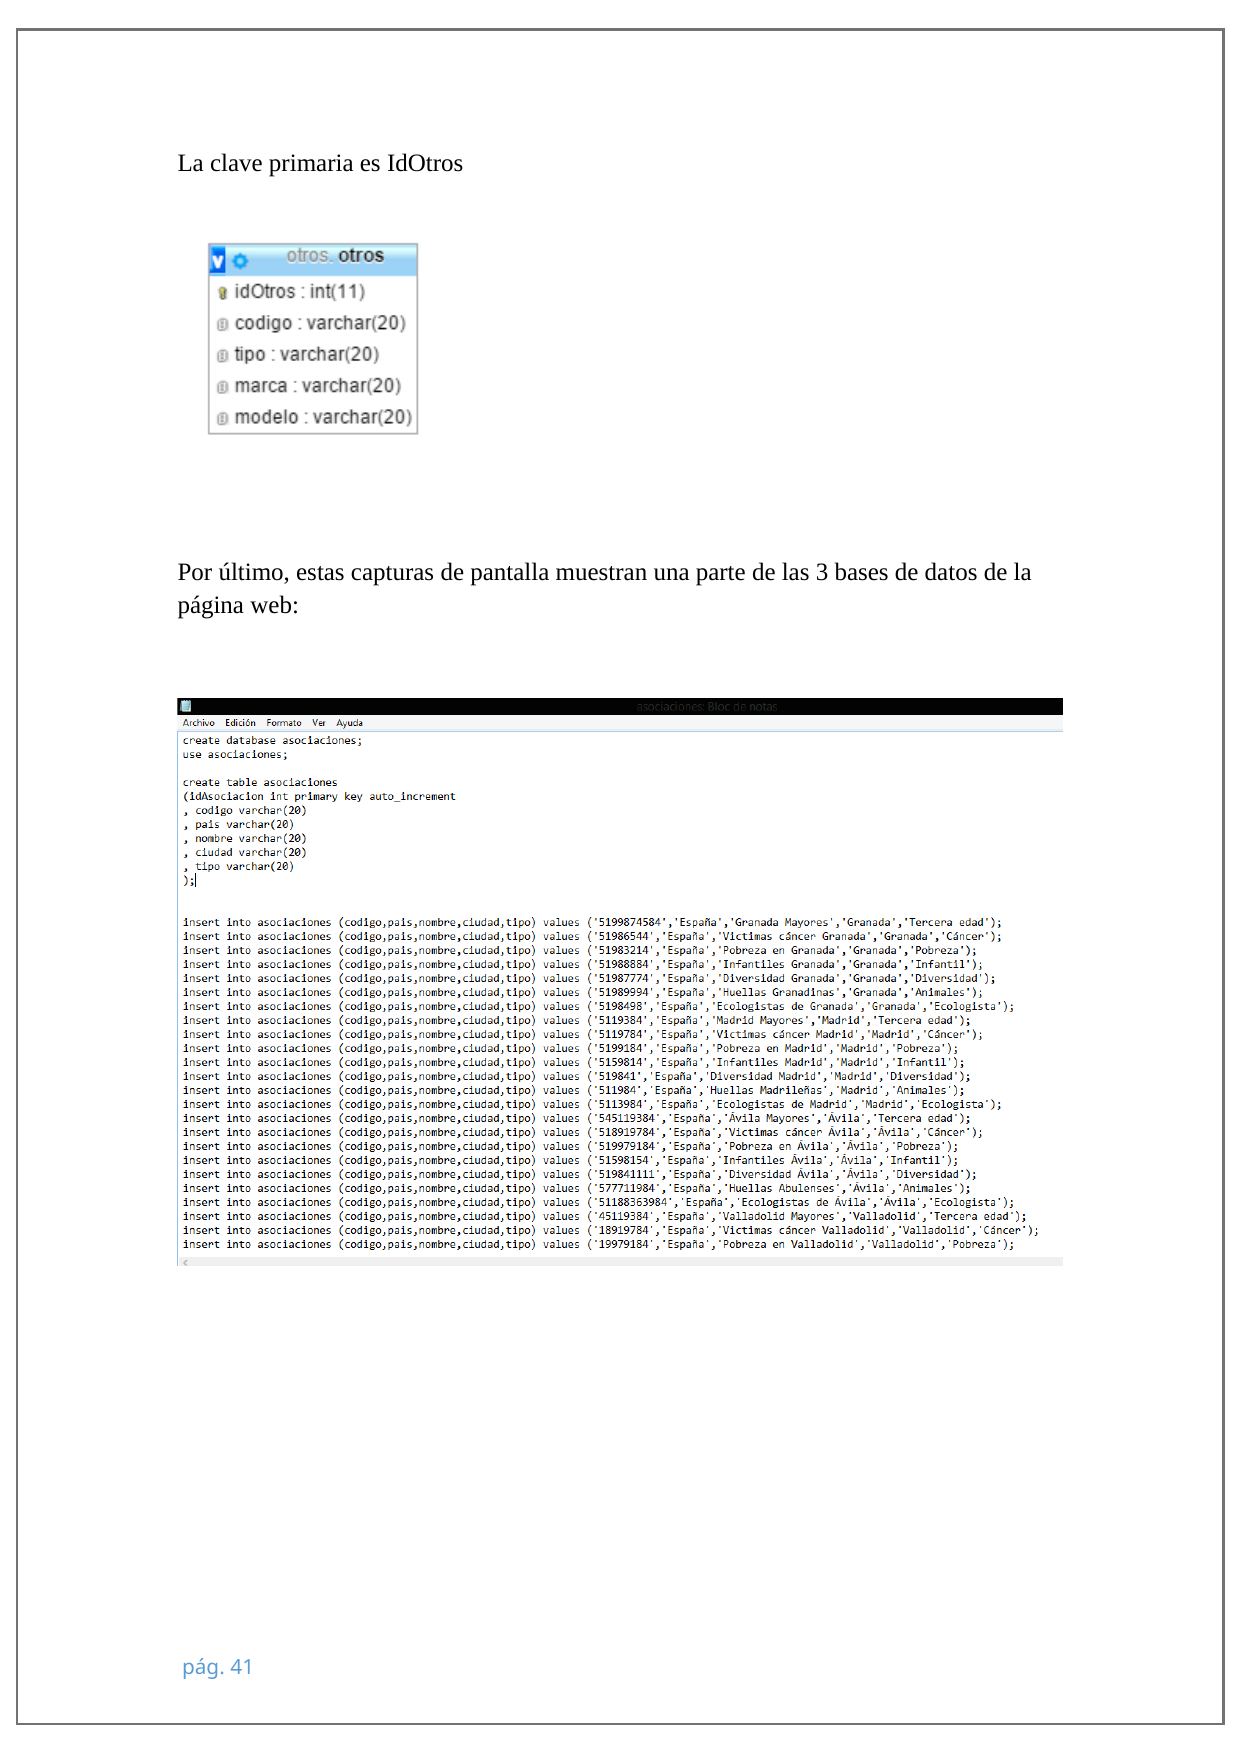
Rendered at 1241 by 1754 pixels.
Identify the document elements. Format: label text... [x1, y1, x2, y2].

text Por último, estas capturas de pantalla muestran una parte de las 3 bases de datos de la página web: [177, 557, 1063, 619]
picture [177, 698, 1063, 1266]
picture [177, 201, 445, 474]
text La clave primaria es IdOtros [177, 148, 1063, 176]
